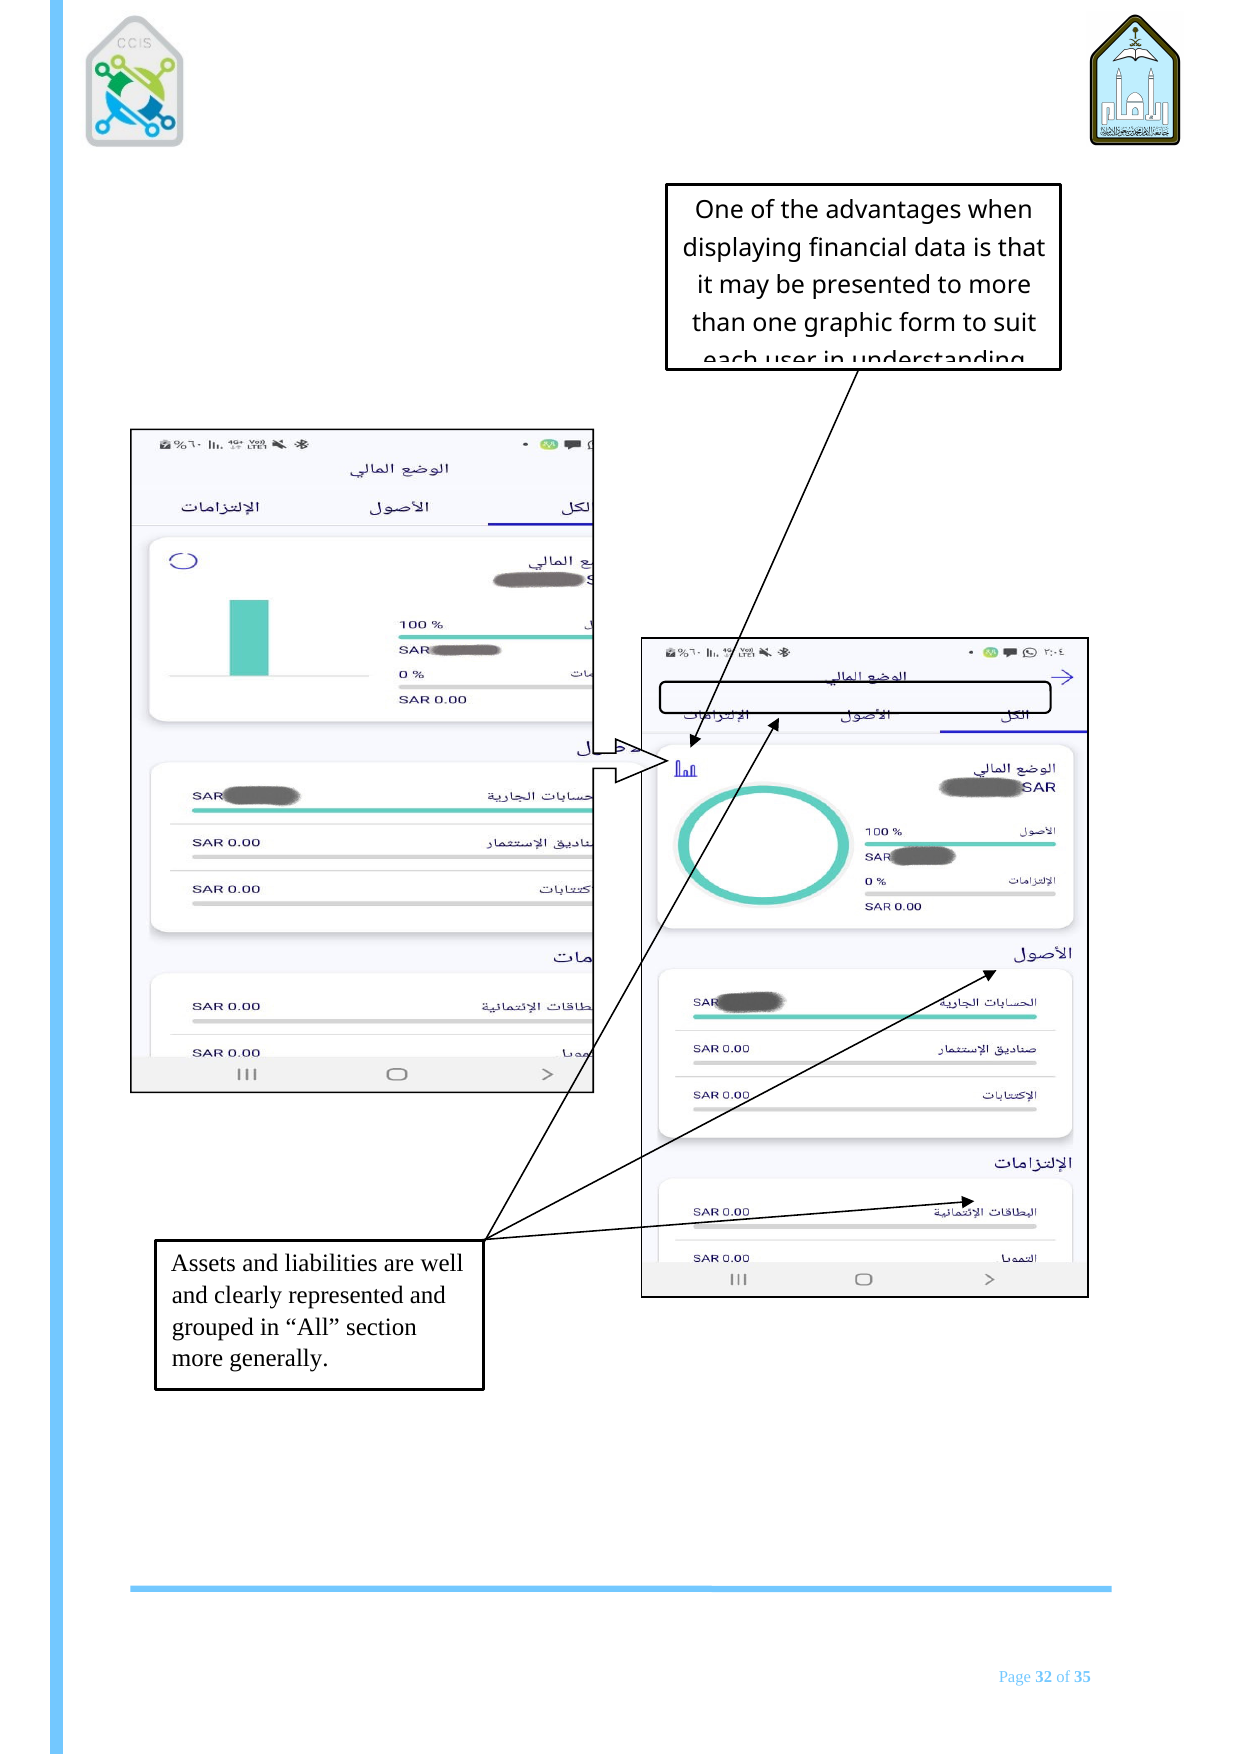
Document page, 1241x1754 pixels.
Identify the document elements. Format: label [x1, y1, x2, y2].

picture [64, 10, 208, 151]
picture [709, 683, 1049, 711]
picture [132, 431, 662, 1091]
picture [571, 1054, 592, 1091]
picture [662, 683, 717, 711]
picture [1086, 11, 1184, 147]
picture [642, 639, 1087, 1296]
